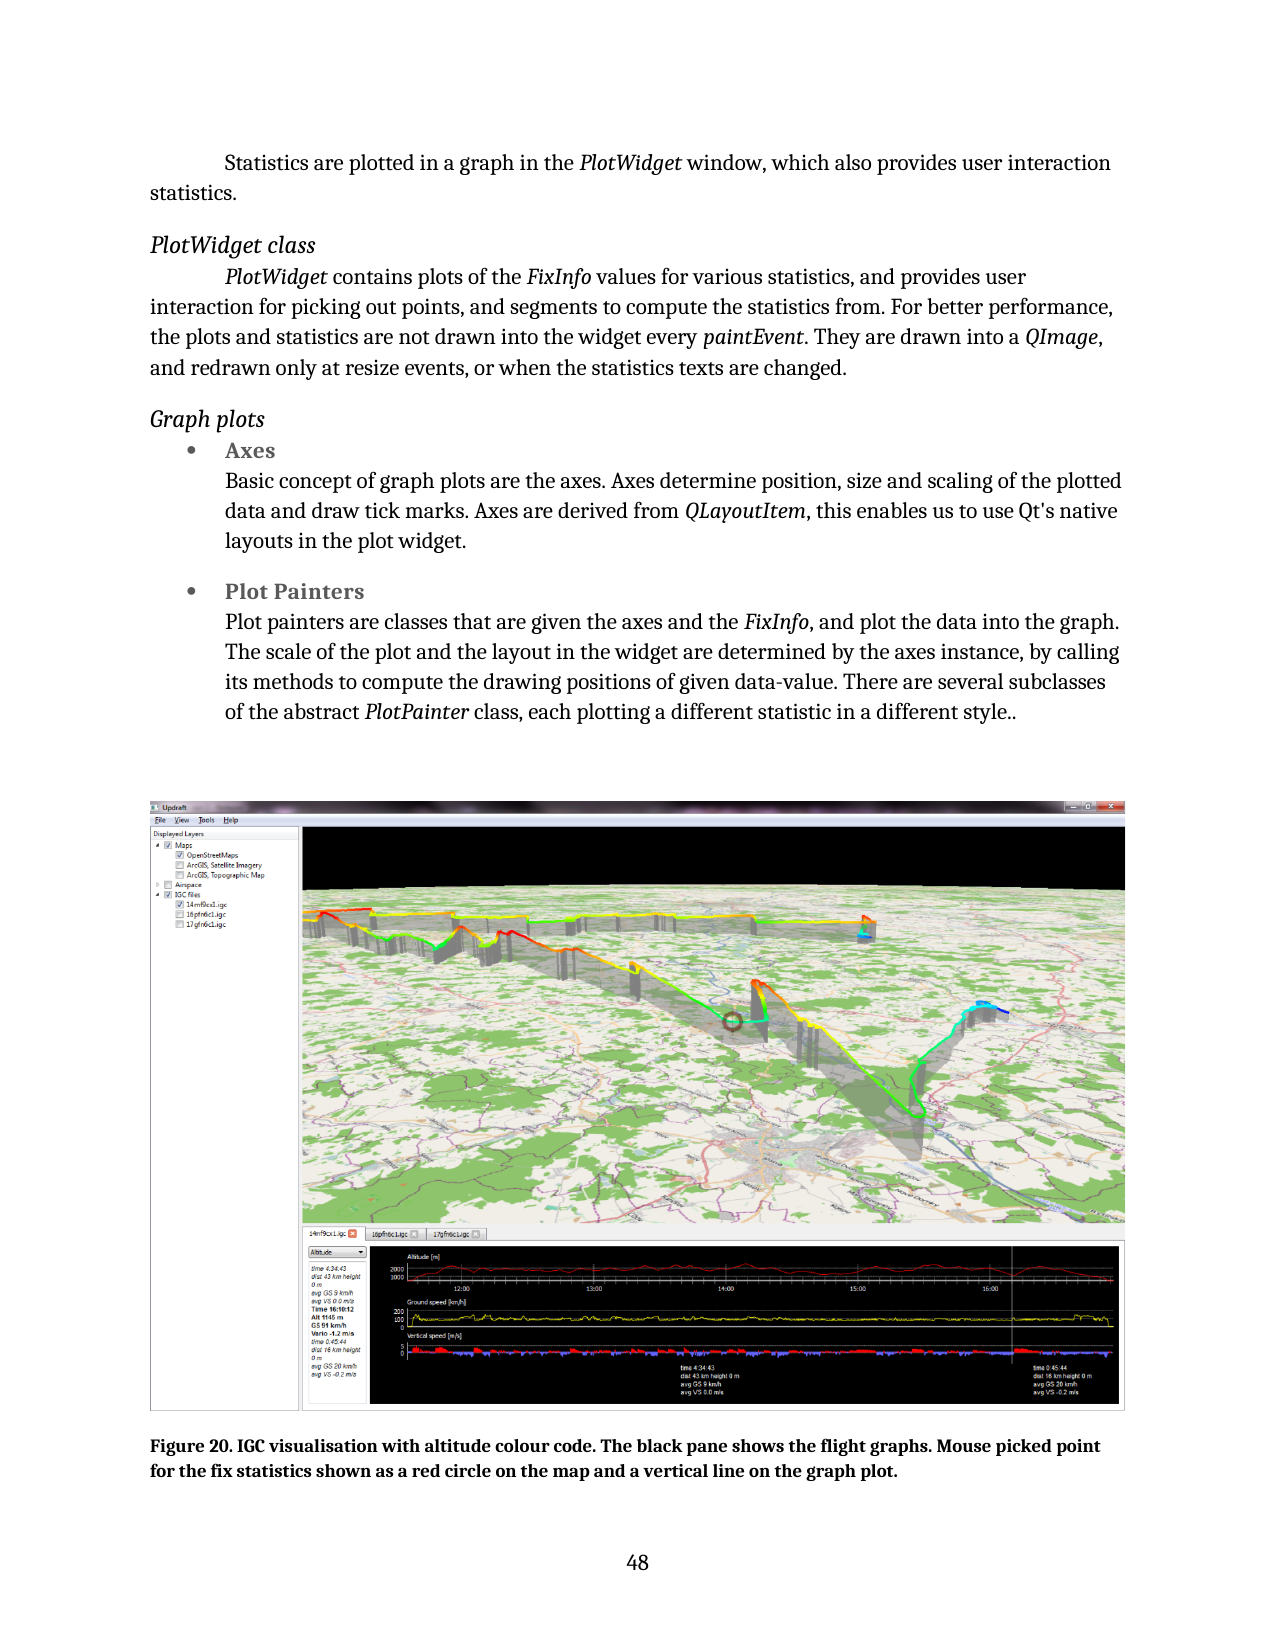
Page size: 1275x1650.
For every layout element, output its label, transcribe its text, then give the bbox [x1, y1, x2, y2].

subtitle PlotWidget class [150, 231, 1125, 260]
text Basic concept of graph plots are the axes. Axes determine position, size and scaling of the plotted data and draw tick marks. Axes are derived from QLayoutItem, this enables us to use Qt's native layouts in the plot widget. [225, 467, 1125, 554]
subtitle Axes [187, 438, 1125, 464]
subtitle Plot Painters [187, 579, 1125, 605]
picture [150, 801, 1125, 1411]
text Statistics are plotted in a graph in the PlotWidget window, which also provides user interaction statistics. [150, 150, 1125, 207]
text Plot painters are classes that are given the axes and the FixInfo, and plot the data into the graph. The scale of the plot and the layout in the widget are determined by the axes instance, by calling its methods to compute the drawing positions of given data-value. There are several subclasses of the abstract PlotPainter class, each plotting a different statistic in a different style.. [225, 608, 1125, 726]
subtitle Graph plots [150, 405, 1125, 434]
text PlotWidget contains plots of the FixInfo values for various statistics, and provides user interaction for picking out points, and segments to compute the statistics from. For better performance, the plots and statistics are not drawn into the widget every paintEvent. They are drawn into a QImage, and redrawn only at resize events, or when the statistics texts are changed. [150, 264, 1125, 381]
